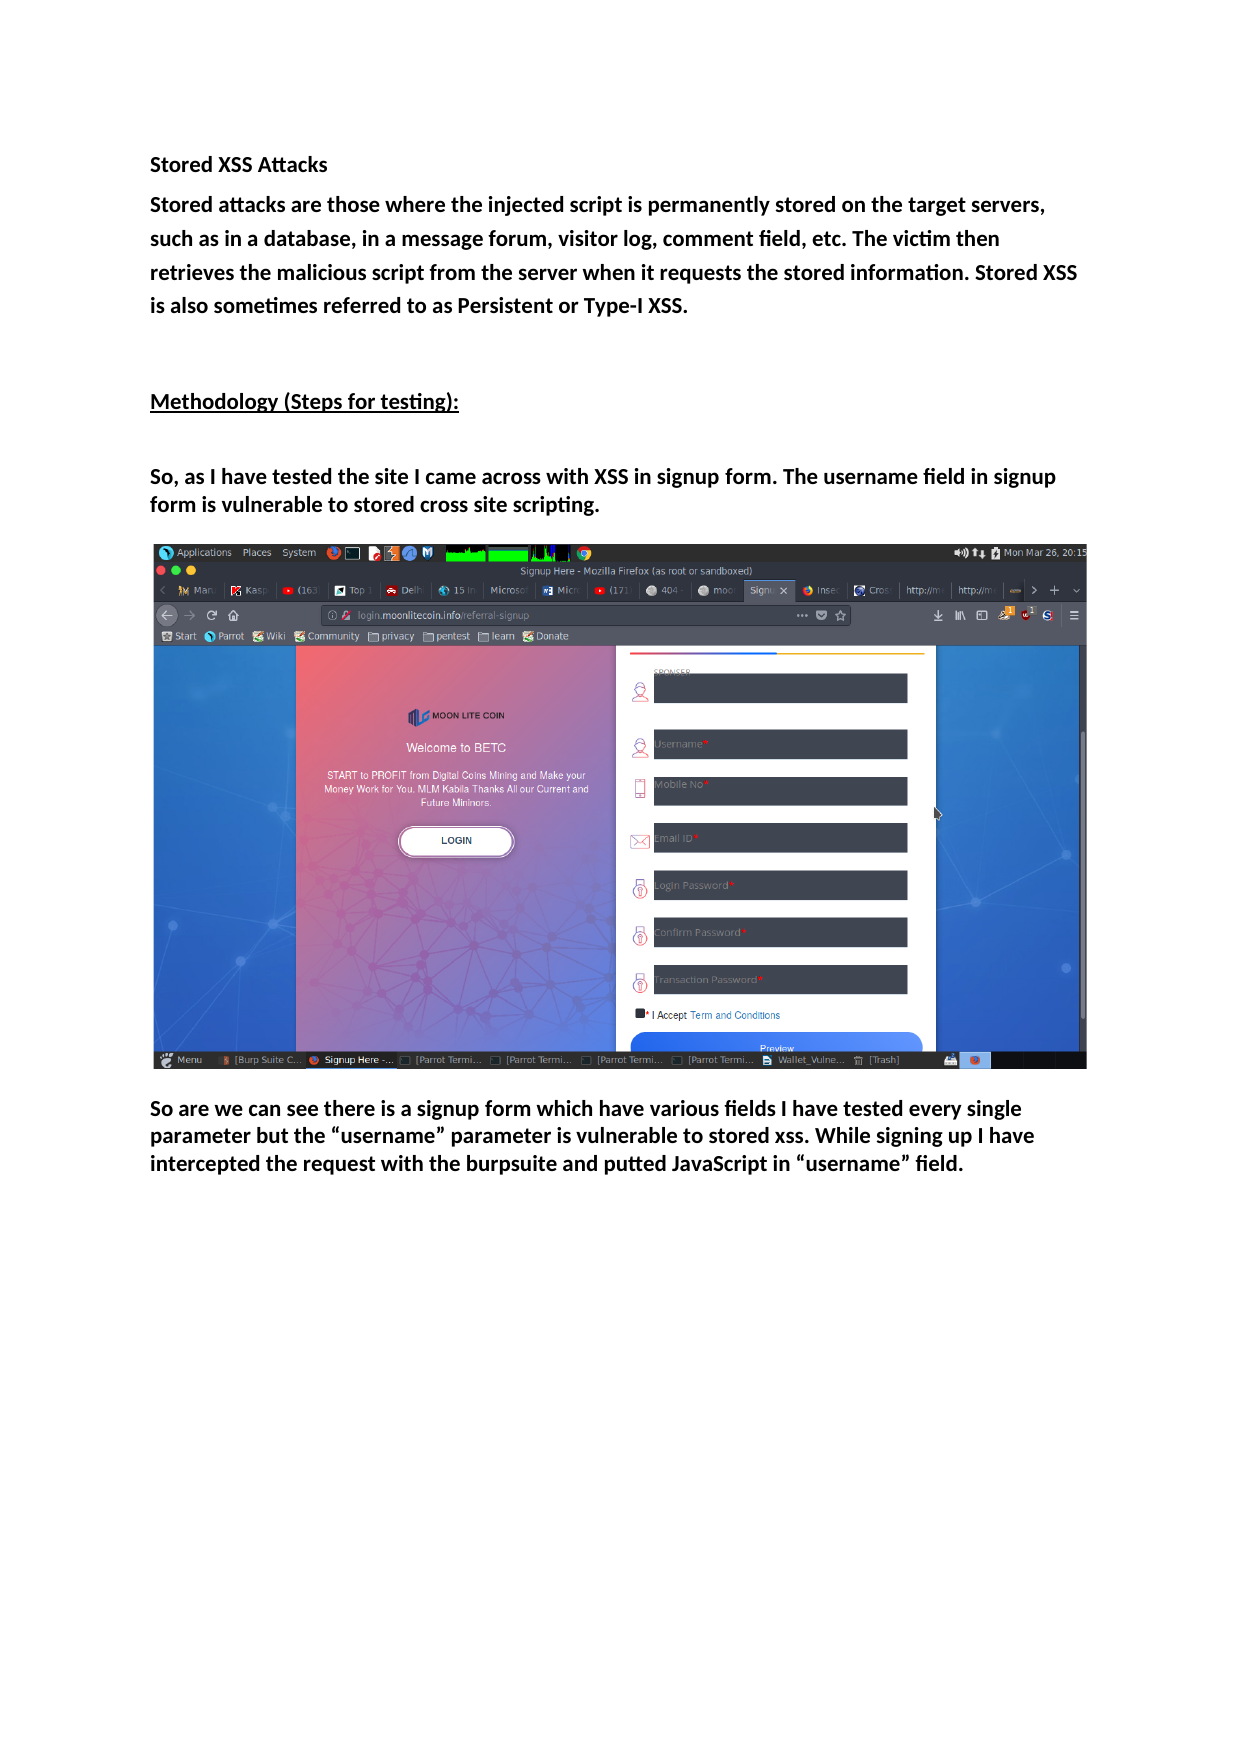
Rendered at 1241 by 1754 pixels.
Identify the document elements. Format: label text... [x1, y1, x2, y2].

text So, as I have tested the site I came across with XSS in signup form. The username field in signup form is vulnerable to stored cross site scripting. [150, 463, 1083, 518]
subtitle Stored XSS Attacks [150, 150, 1090, 178]
text Stored attacks are those where the injected script is permanently stored on the target servers, such as in a database, in a message forum, visitor log, comment field, etc. The victim then retrieves the malicious script from the server when it requests the stored information. Stored XSS is also sometimes referred to as Persistent or Type-I XSS. [150, 191, 1090, 319]
text So are we can see there is a signup form which have various fields I have tested every single parameter but the “username” parameter is vulnerable to stored xss. While signing up I have intercepted the request with the burpsuite and putted JavaScript in “username” field. [150, 1095, 1083, 1177]
picture [153, 544, 1087, 1069]
text Methodology (Steps for testing): [150, 387, 1083, 415]
